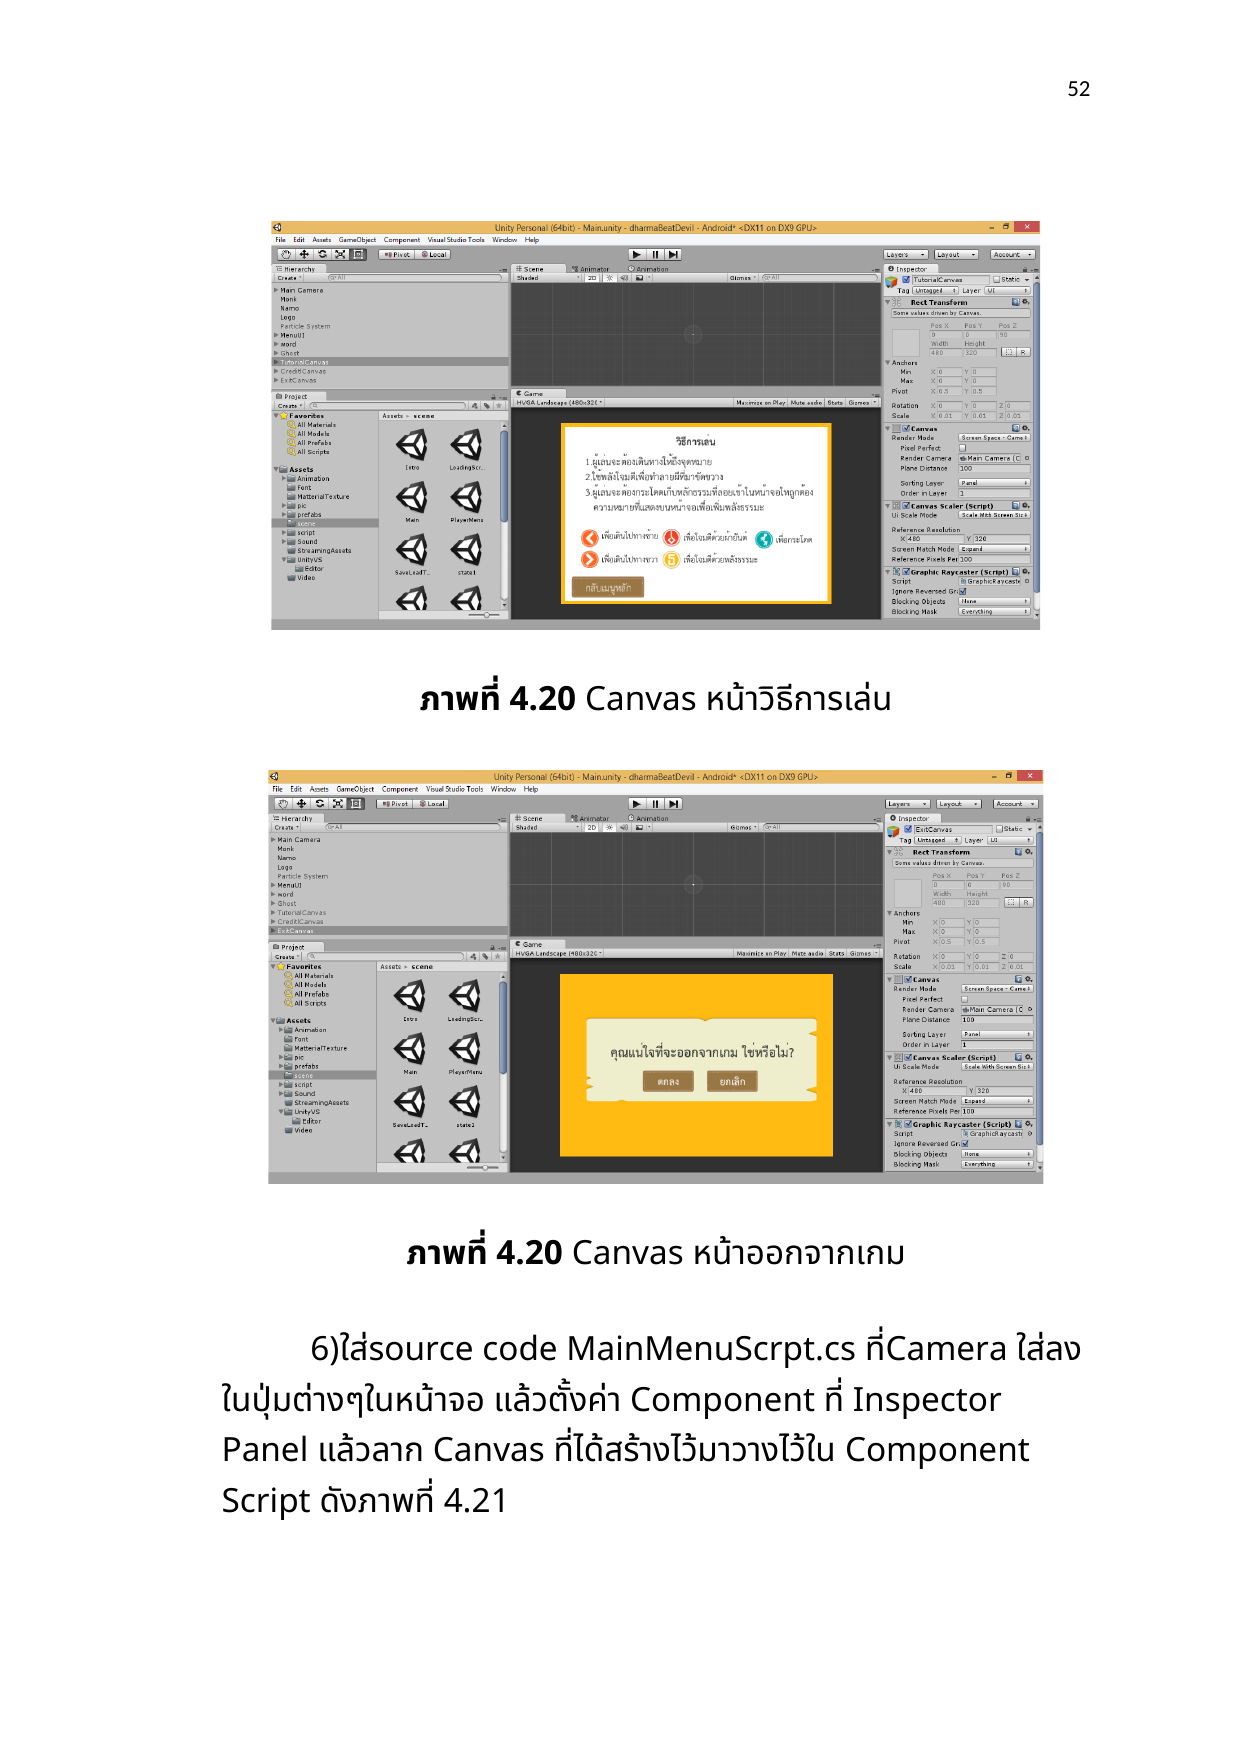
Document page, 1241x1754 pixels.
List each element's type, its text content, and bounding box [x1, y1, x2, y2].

picture [268, 770, 1044, 1184]
list ใส่source code MainMenuScrpt.cs ที่Camera ใส่ลงในปุ่มต่างๆในหน้าจอ แล้วตั้งค่า Component ที่ Inspector Panel แล้วลาก Canvas ที่ได้สร้างไว้มาวางไว้ใน Component Script ดังภาพที่ 4.21 [221, 1325, 1090, 1527]
text ภาพที่ 4.20 Canvas หน้าออกจากเกม [221, 1229, 1090, 1279]
text ภาพที่ 4.20 Canvas หน้าวิธีการเล่น [221, 675, 1090, 725]
picture [271, 221, 1041, 630]
